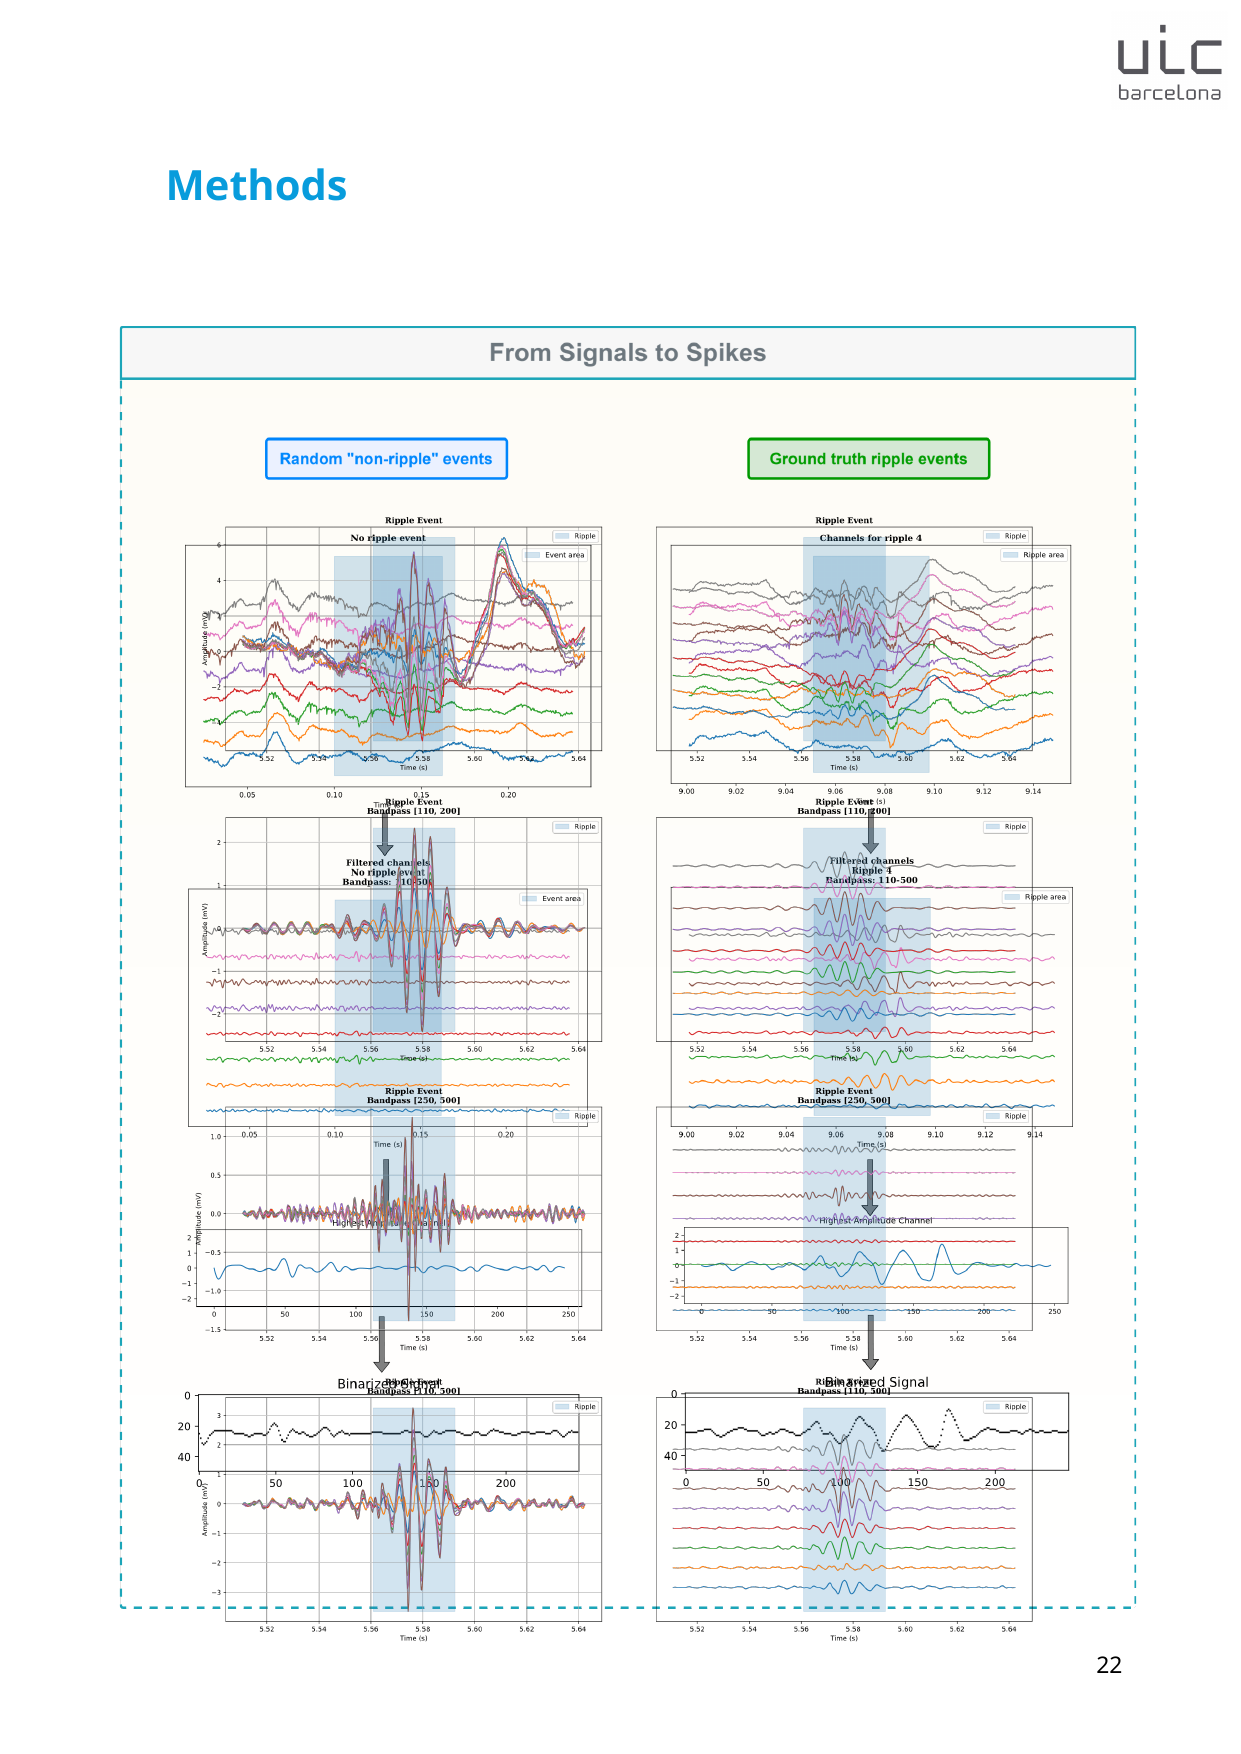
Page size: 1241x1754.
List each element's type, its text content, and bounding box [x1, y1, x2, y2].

subtitle Methods [118, 156, 596, 212]
picture [1110, 11, 1229, 110]
picture [119, 326, 1137, 1654]
